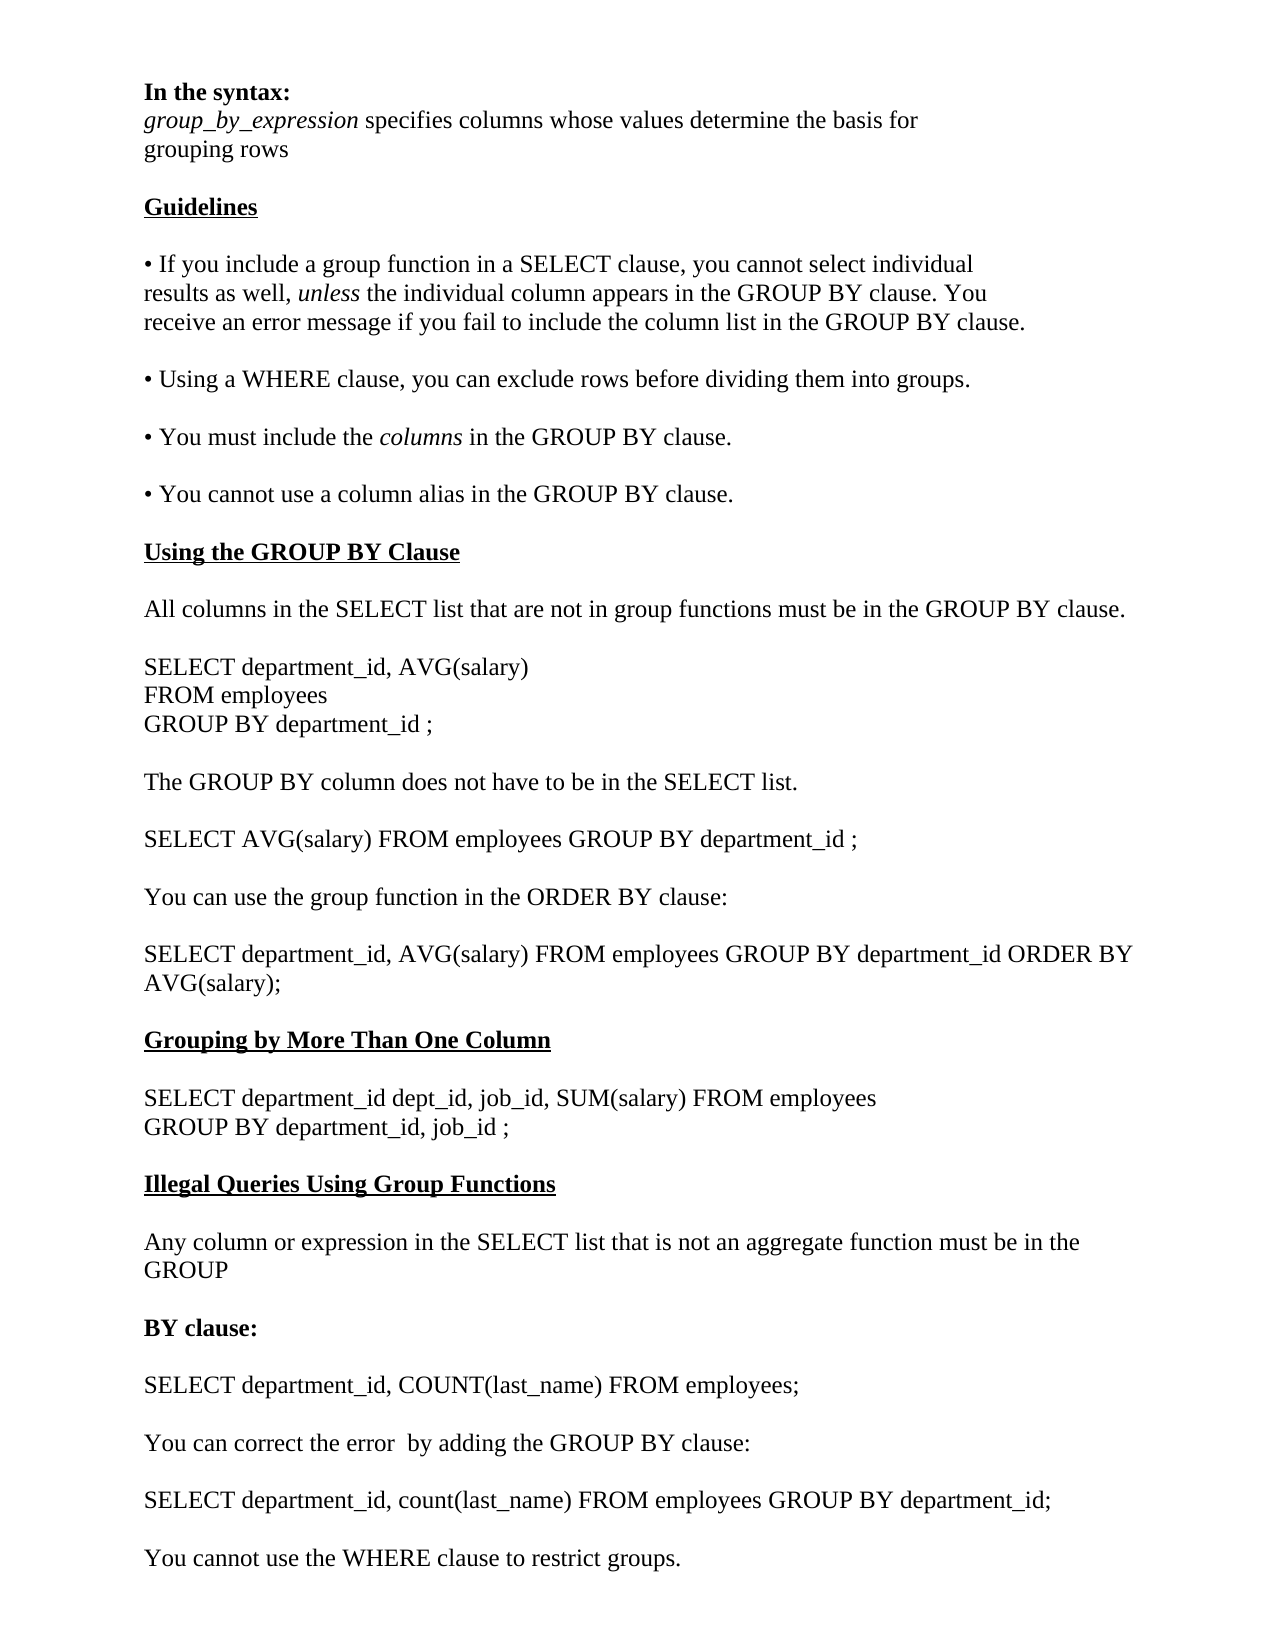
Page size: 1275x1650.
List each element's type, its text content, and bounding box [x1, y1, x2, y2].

text BY clause: [143, 1313, 1144, 1342]
text In the syntax: [143, 77, 1144, 105]
text The GROUP BY column does not have to be in the SELECT list. [143, 767, 1144, 795]
text GROUP BY department_id ; [143, 709, 1144, 738]
text SELECT department_id, COUNT(last_name) FROM employees; [143, 1370, 1144, 1399]
text receive an error message if you fail to include the column list in the GROUP BY clause. [143, 307, 1144, 335]
text results as well, unless the individual column appears in the GROUP BY clause. You [143, 278, 1144, 307]
text grouping rows [143, 134, 1144, 163]
text All columns in the SELECT list that are not in group functions must be in the GROUP BY clause. [143, 594, 1144, 623]
text Illegal Queries Using Group Functions [143, 1169, 1144, 1198]
text SELECT department_id, AVG(salary) FROM employees GROUP BY department_id ORDER BY AVG(salary); [143, 939, 1144, 997]
text SELECT department_id dept_id, job_id, SUM(salary) FROM employees [143, 1083, 1144, 1112]
text • If you include a group function in a SELECT clause, you cannot select individual [143, 249, 1144, 278]
text group_by_expression specifies columns whose values determine the basis for [143, 105, 1144, 134]
text SELECT department_id, count(last_name) FROM employees GROUP BY department_id; [143, 1485, 1144, 1514]
text • You cannot use a column alias in the GROUP BY clause. [143, 479, 1144, 508]
text • Using a WHERE clause, you can exclude rows before dividing them into groups. [143, 364, 1144, 393]
text Grouping by More Than One Column [143, 1025, 1144, 1054]
text You cannot use the WHERE clause to restrict groups. [143, 1543, 1144, 1572]
text • You must include the columns in the GROUP BY clause. [143, 422, 1144, 450]
text SELECT department_id, AVG(salary) [143, 652, 1144, 680]
text You can use the group function in the ORDER BY clause: [143, 882, 1144, 910]
text Any column or expression in the SELECT list that is not an aggregate function must be in the GROUP [143, 1227, 1144, 1284]
text You can correct the error by adding the GROUP BY clause: [143, 1428, 1144, 1457]
text Guidelines [143, 192, 1144, 220]
text SELECT AVG(salary) FROM employees GROUP BY department_id ; [143, 824, 1144, 853]
text Using the GROUP BY Clause [143, 537, 1144, 565]
text FROM employees [143, 680, 1144, 709]
text GROUP BY department_id, job_id ; [143, 1112, 1144, 1140]
